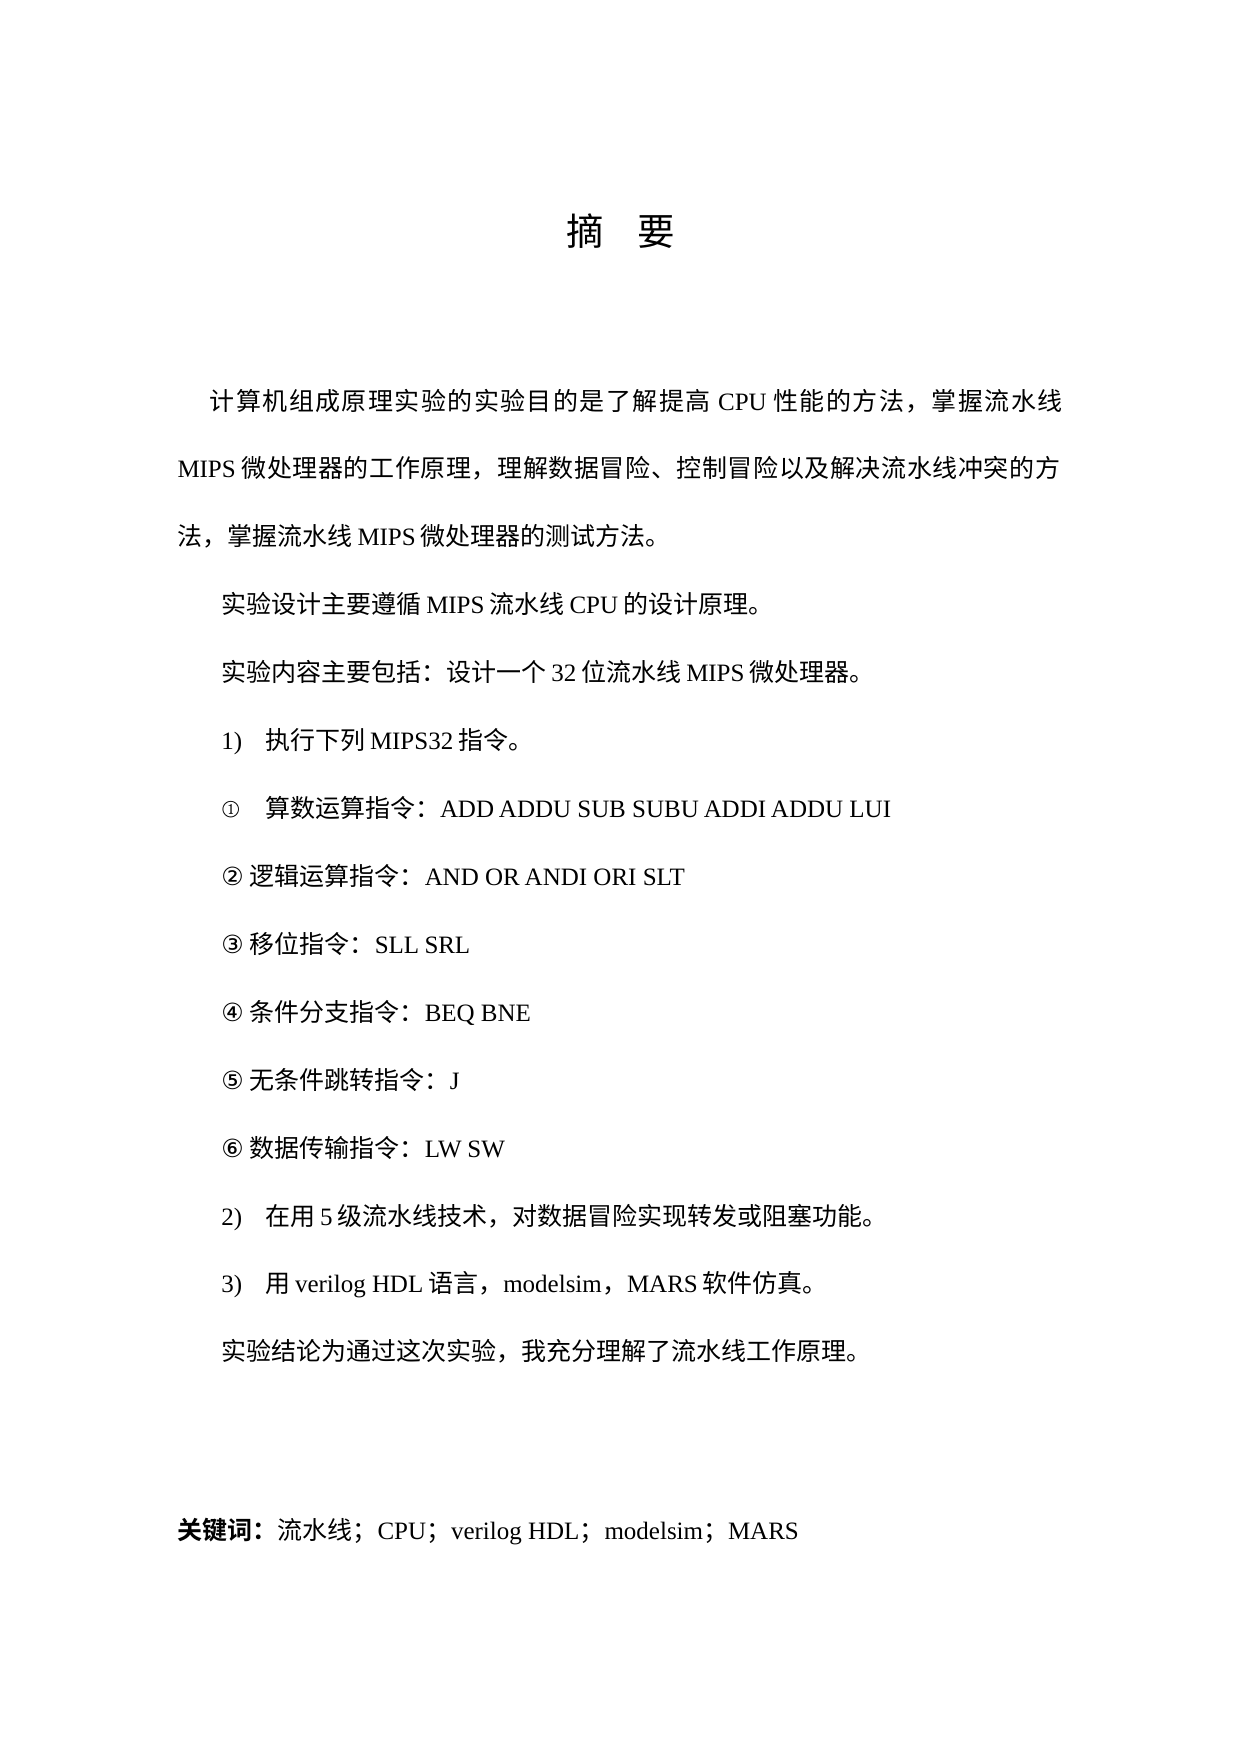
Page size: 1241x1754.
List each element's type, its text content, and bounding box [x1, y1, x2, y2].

text 实验结论为通过这次实验，我充分理解了流水线工作原理。 [177, 1316, 1063, 1384]
list 执行下列MIPS32指令。 [221, 705, 1063, 773]
text 实验设计主要遵循MIPS流水线CPU的设计原理。 [177, 569, 1063, 637]
text 摘 要 [177, 195, 1063, 263]
list 用verilog HDL语言，modelsim，MARS软件仿真。 [221, 1248, 1063, 1316]
text 计算机组成原理实验的实验目的是了解提高CPU性能的方法，掌握流水线MIPS微处理器的工作原理，理解数据冒险、控制冒险以及解决流水线冲突的方法，掌握流水线MIPS微处理器的测试方法。 [177, 365, 1063, 569]
list 算数运算指令：ADD ADDU SUB SUBU ADDI ADDU LUI [221, 773, 1063, 841]
text 关键词：流水线；CPU；verilog HDL；modelsim；MARS [177, 1495, 1063, 1563]
text ⑥ 数据传输指令：LW SW [177, 1112, 1063, 1180]
text ③ 移位指令：SLL SRL [177, 908, 1063, 976]
text ⑤ 无条件跳转指令：J [177, 1044, 1063, 1112]
text ④ 条件分支指令：BEQ BNE [177, 976, 1063, 1044]
list 在用5级流水线技术，对数据冒险实现转发或阻塞功能。 [221, 1180, 1063, 1248]
text 实验内容主要包括：设计一个32位流水线MIPS微处理器。 [177, 637, 1063, 705]
text ② 逻辑运算指令：AND OR ANDI ORI SLT [177, 841, 1063, 908]
